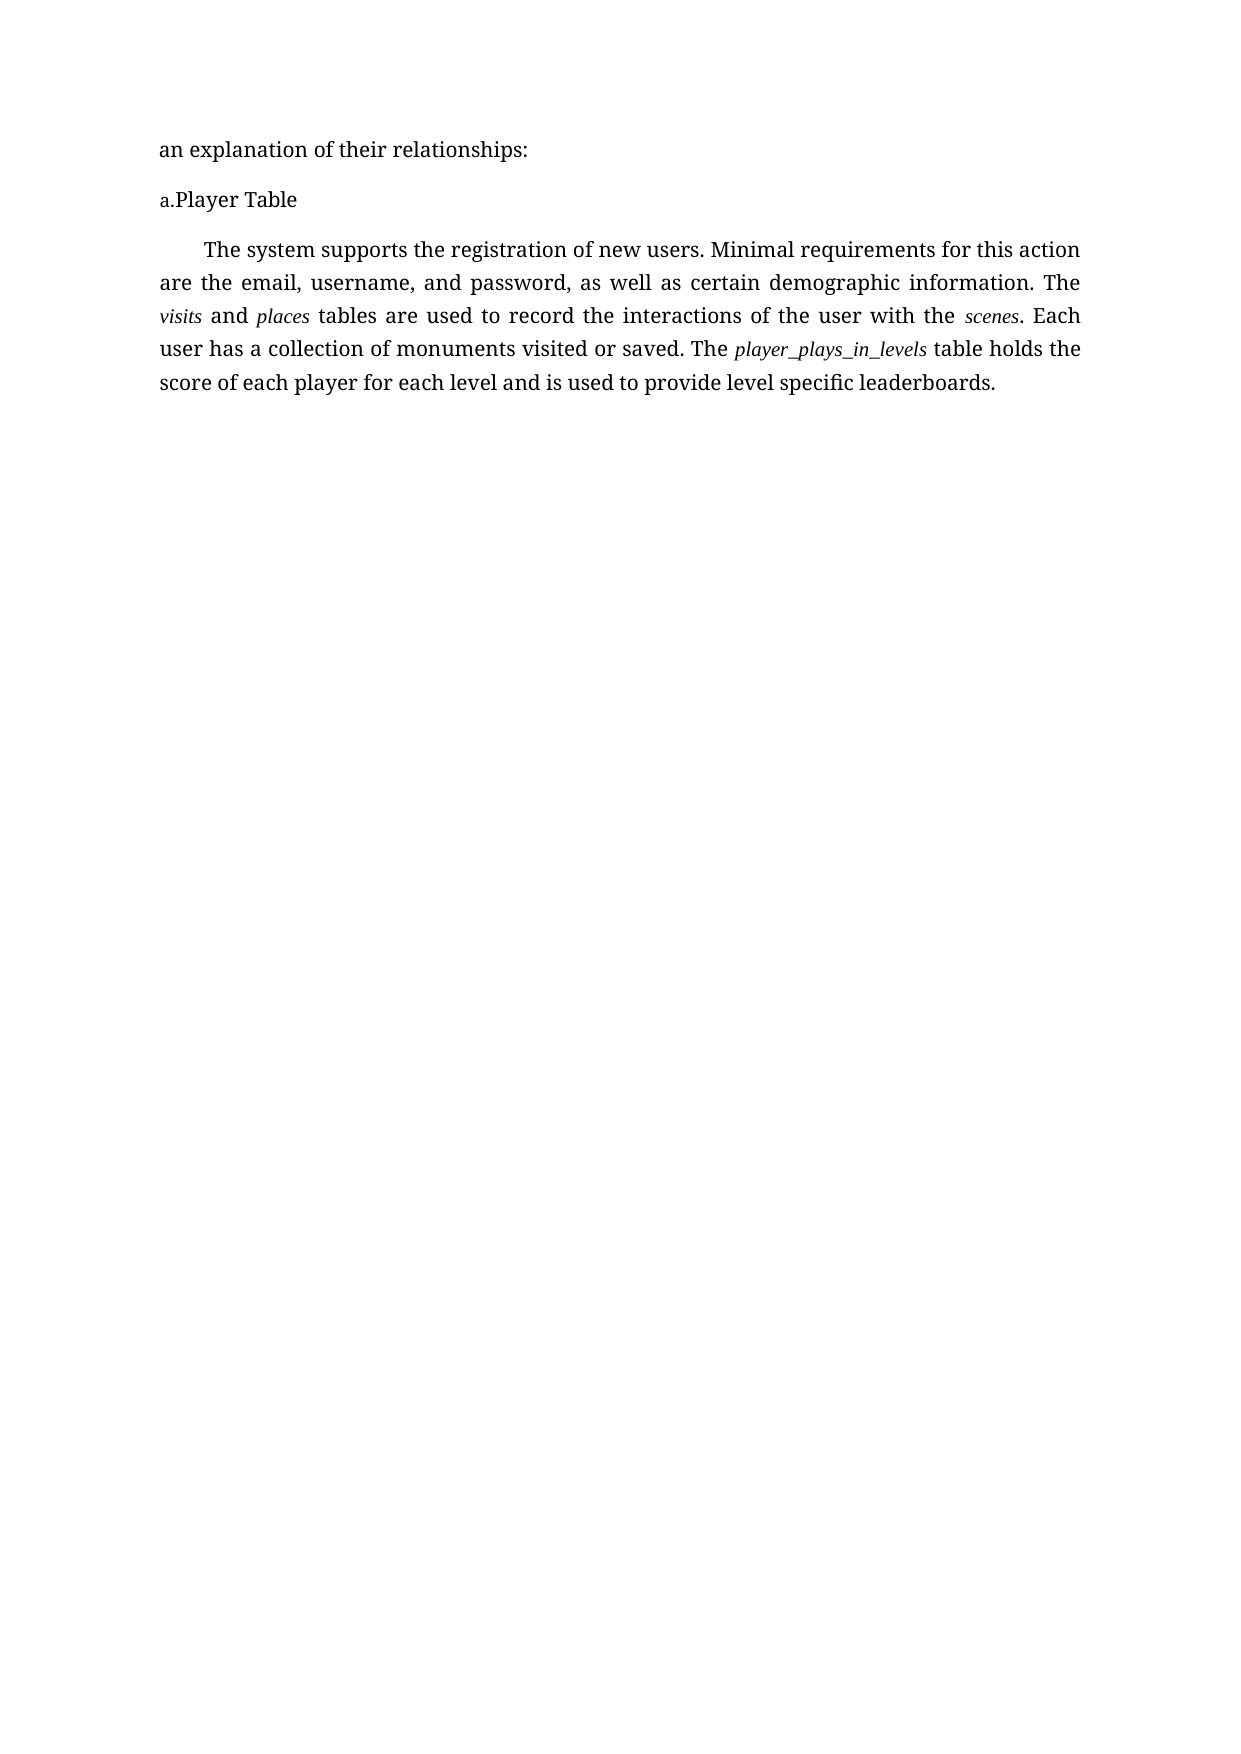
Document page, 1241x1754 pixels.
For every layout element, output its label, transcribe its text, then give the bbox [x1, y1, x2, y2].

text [158, 135, 1084, 164]
list Player Table [159, 185, 1101, 214]
text The system supports the registration of new users. Minimal requirements for this action are the email, username, and password, as well as certain demographic information. The visits and places tables are used to record the interactions of the user with the scenes. Each user has a collection of monuments visited or saved. The player_plays_in_levels table holds the score of each player for each level and is used to provide level specific leaderboards. [159, 235, 1081, 396]
